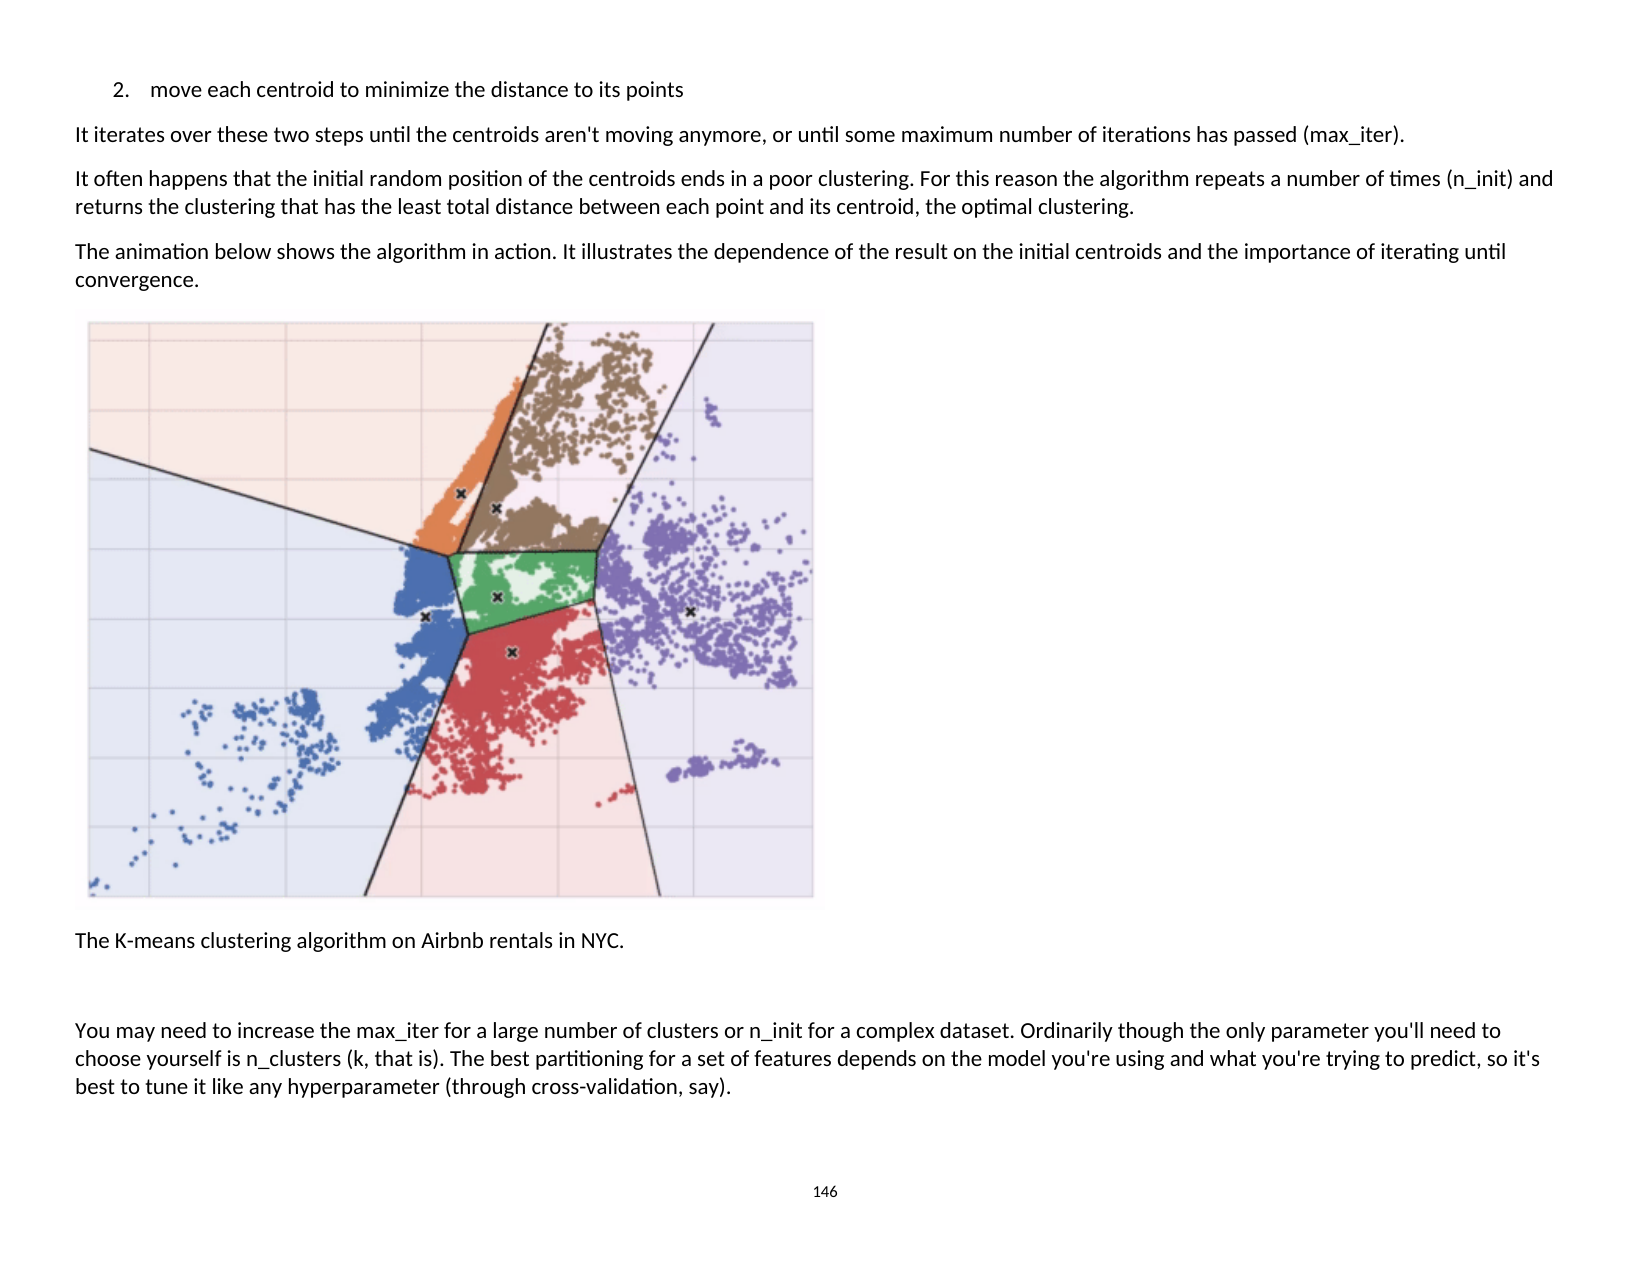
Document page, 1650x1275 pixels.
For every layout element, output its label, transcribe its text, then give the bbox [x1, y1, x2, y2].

list move each centroid to minimize the distance to its points [112, 75, 1575, 103]
text You may need to increase the max_iter for a large number of clusters or n_init for a complex dataset. Ordinarily though the only parameter you'll need to choose yourself is n_clusters (k, that is). The best partitioning for a set of features depends on the model you're using and what you're trying to predict, so it's best to tune it like any hyperparameter (through cross-validation, say). [75, 1016, 1575, 1100]
text It iterates over these two steps until the centroids aren't moving anymore, or until some maximum number of iterations has passed (max_iter). [75, 120, 1575, 148]
text It often happens that the initial random position of the centroids ends in a poor clustering. For this reason the algorithm repeats a number of times (n_init) and returns the clustering that has the least total distance between each point and its centroid, the optimal clustering. [75, 164, 1575, 220]
text The animation below shows the algorithm in action. It illustrates the dependence of the result on the initial centroids and the importance of iterating until convergence. [75, 237, 1575, 293]
text The K-means clustering algorithm on Airbnb rentals in NYC. [75, 926, 1575, 954]
picture [75, 309, 826, 910]
